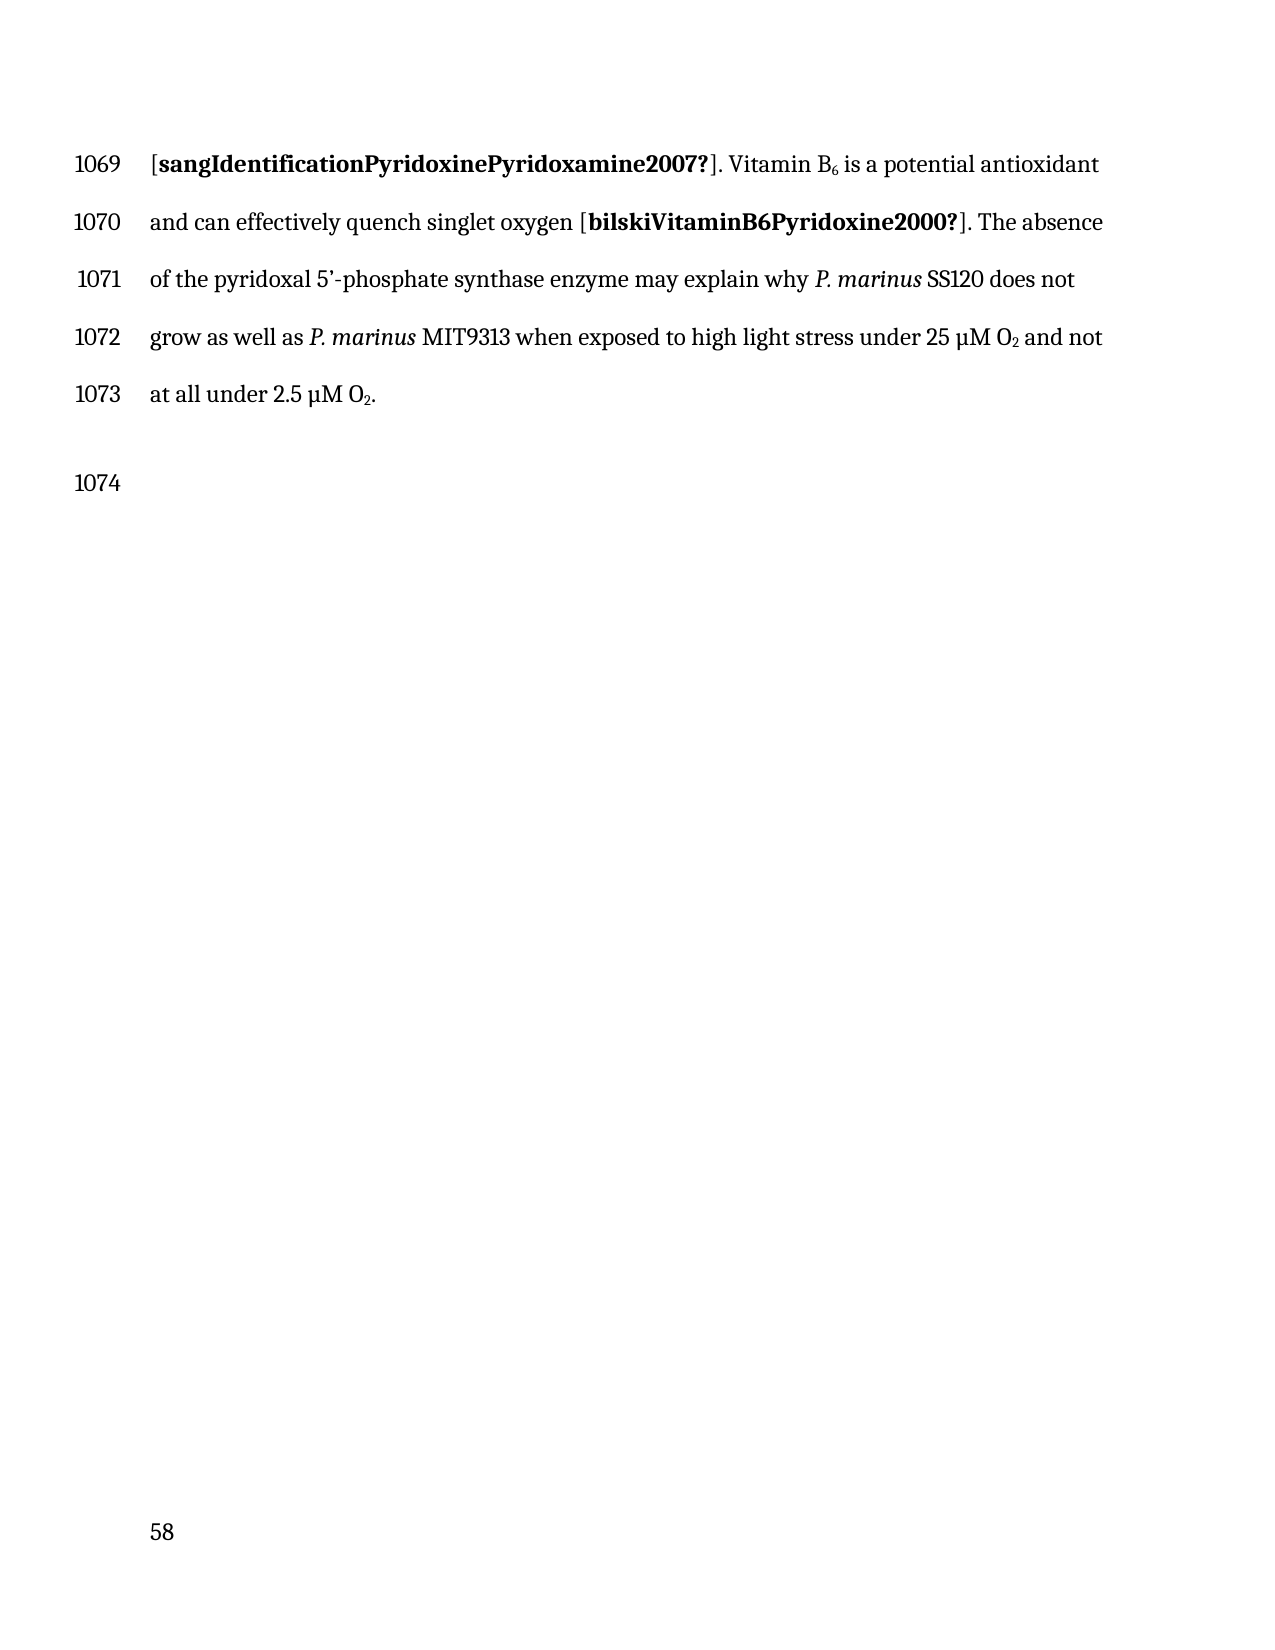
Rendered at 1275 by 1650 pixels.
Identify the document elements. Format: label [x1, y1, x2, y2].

text [150, 150, 1125, 409]
